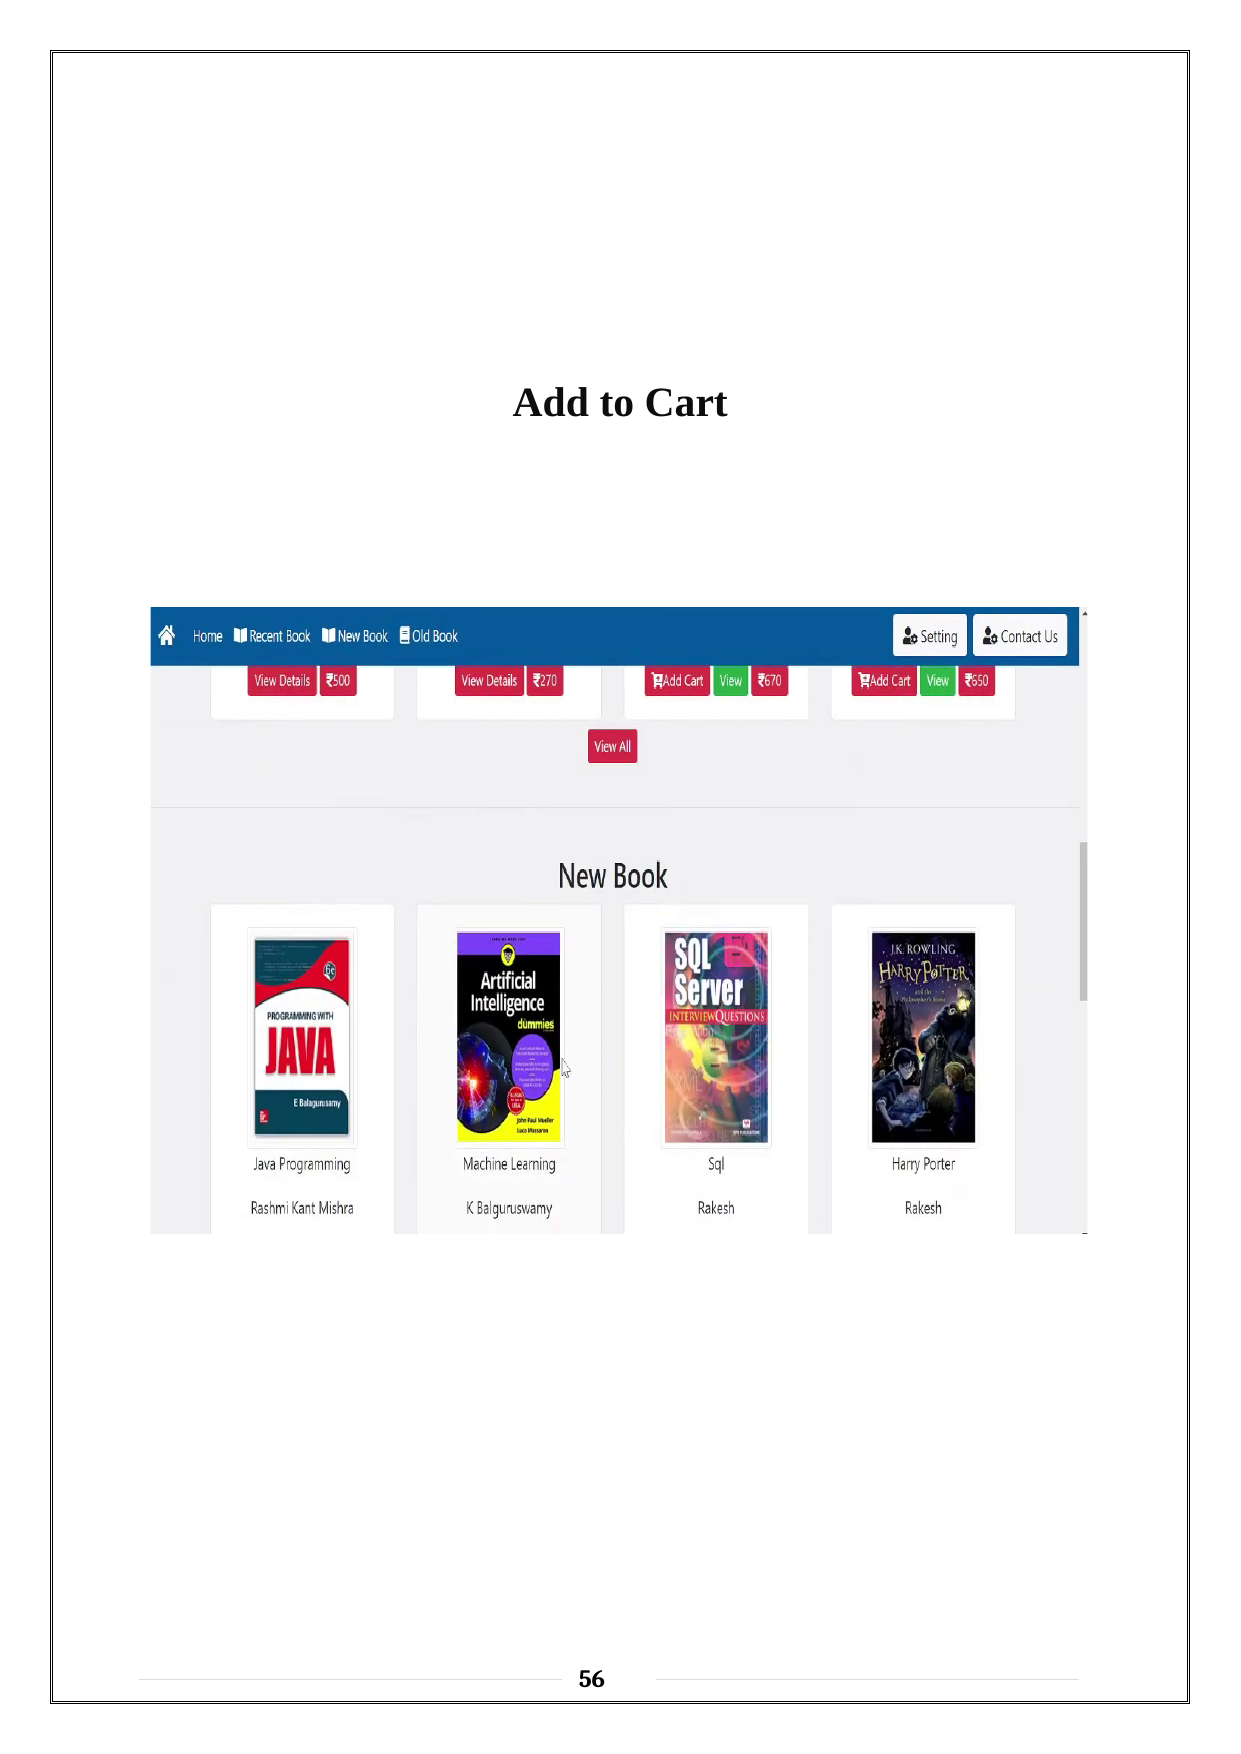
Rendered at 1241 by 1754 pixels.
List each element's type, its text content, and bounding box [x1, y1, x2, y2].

picture [150, 607, 1087, 1232]
text Add to Cart [150, 378, 1090, 426]
